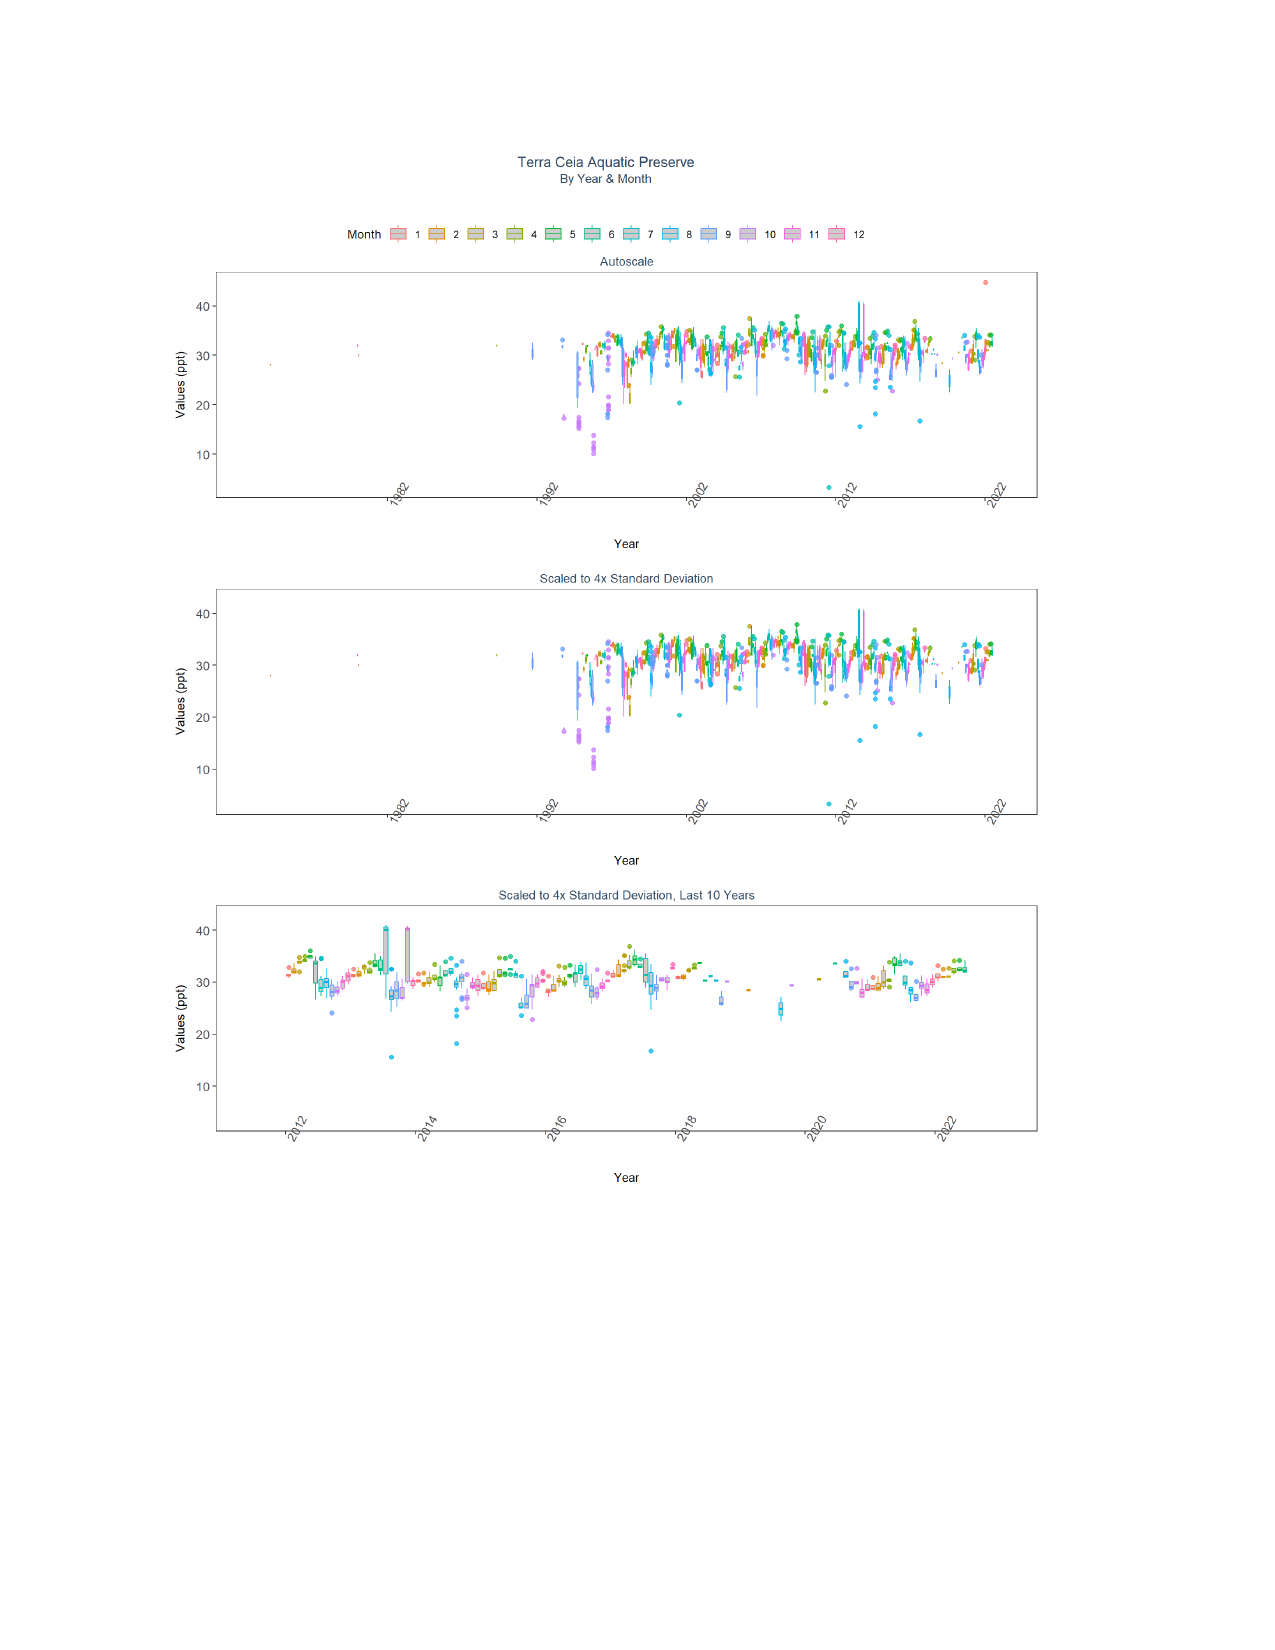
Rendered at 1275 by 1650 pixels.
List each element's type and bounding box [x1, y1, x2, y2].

picture [168, 150, 1044, 1200]
